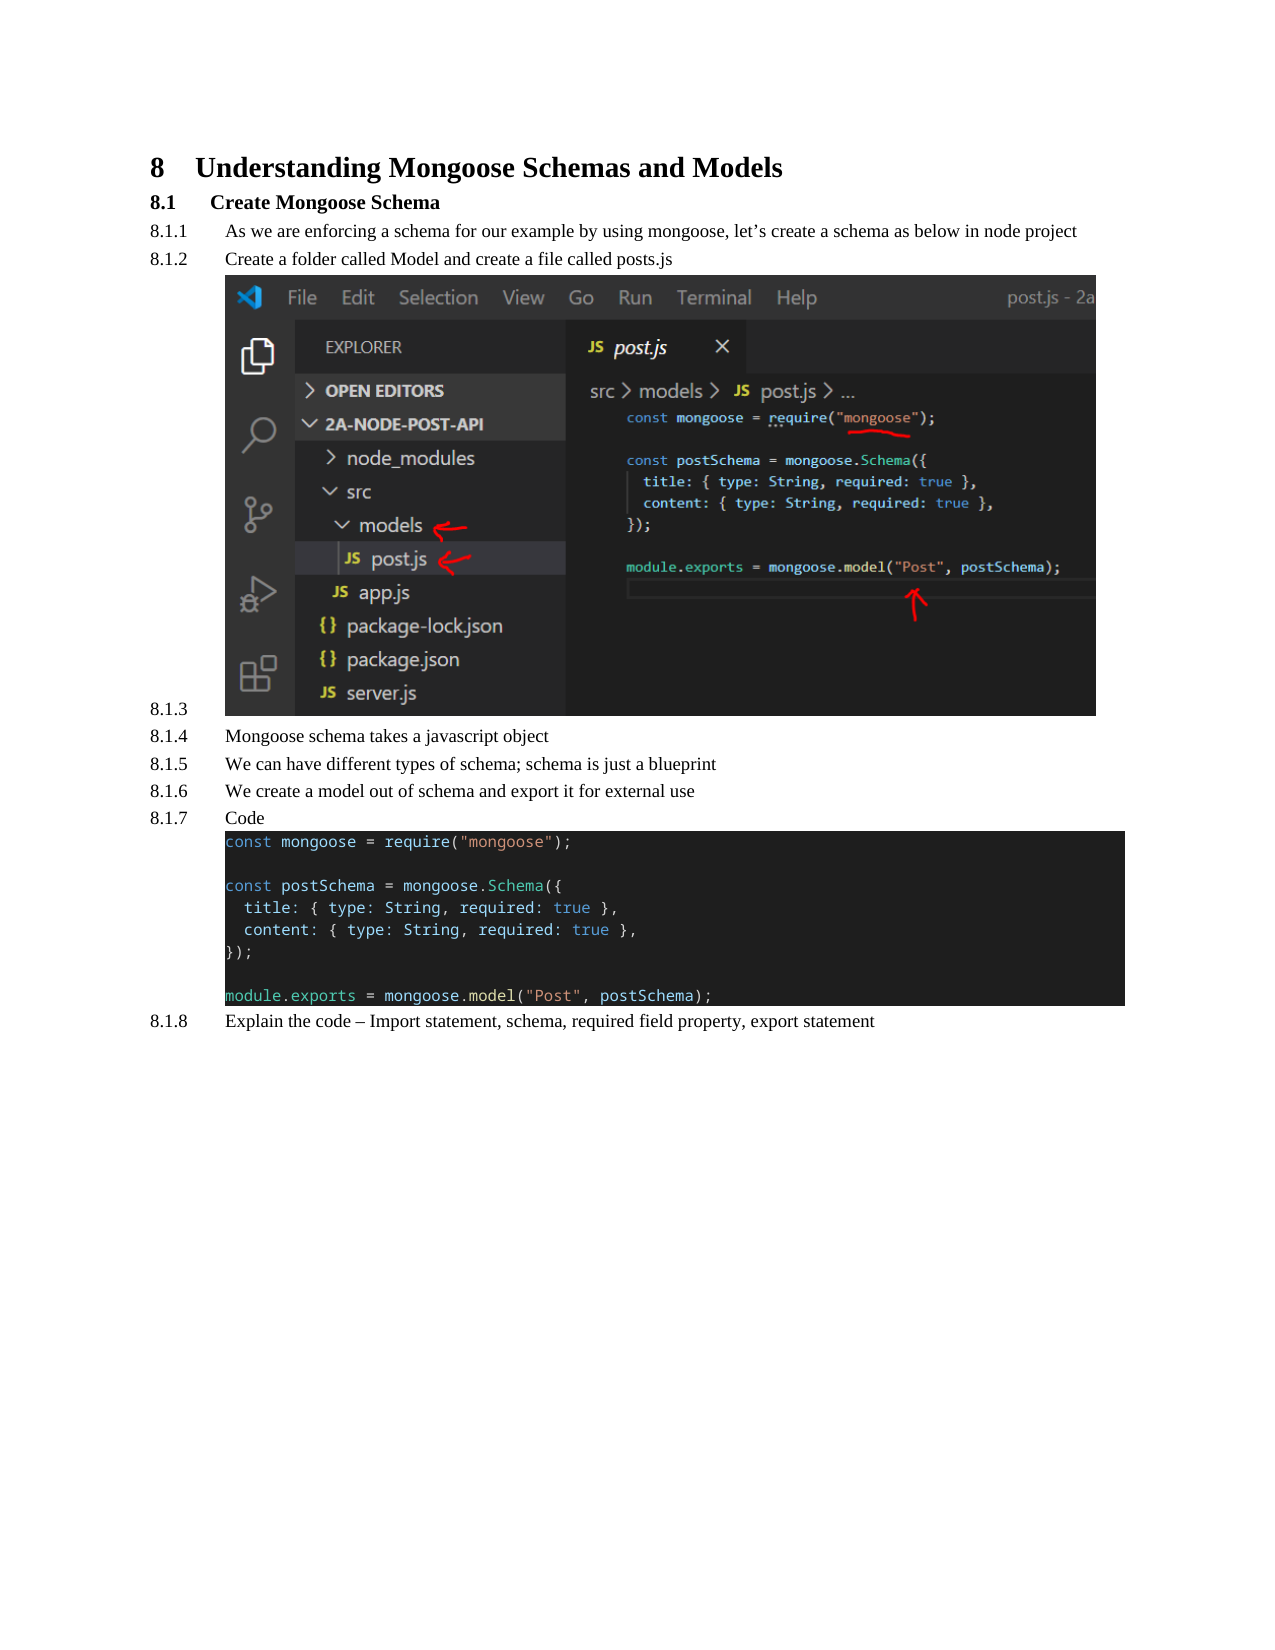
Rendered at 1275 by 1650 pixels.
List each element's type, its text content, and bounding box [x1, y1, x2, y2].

subtitle Explain the code – Import statement, schema, required field property, export statement [150, 1010, 1125, 1031]
subtitle Create a folder called Model and create a file called posts.js [150, 248, 1125, 269]
subtitle As we are enforcing a schema for our example by using mongoose, let’s create a schema as below in node project [150, 220, 1125, 242]
text module.exports = mongoose.model("Post", postSchema); [225, 984, 1125, 1006]
text }); [225, 940, 1125, 962]
subtitle We create a model out of schema and export it for external use [150, 780, 1125, 801]
subtitle Create Mongoose Schema [150, 190, 1125, 214]
subtitle Code [150, 807, 1125, 829]
text const postSchema = mongoose.Schema({ [225, 874, 1125, 896]
text const mongoose = require("mongoose"); [225, 831, 1125, 852]
text content: { type: String, required: true }, [225, 918, 1125, 940]
subtitle We can have different types of schema; schema is just a blueprint [150, 752, 1125, 774]
subtitle Mongoose schema takes a javascript object [150, 725, 1125, 747]
subtitle Understanding Mongoose Schemas and Models [150, 150, 1125, 183]
text title: { type: String, required: true }, [225, 896, 1125, 918]
picture [225, 275, 1096, 716]
